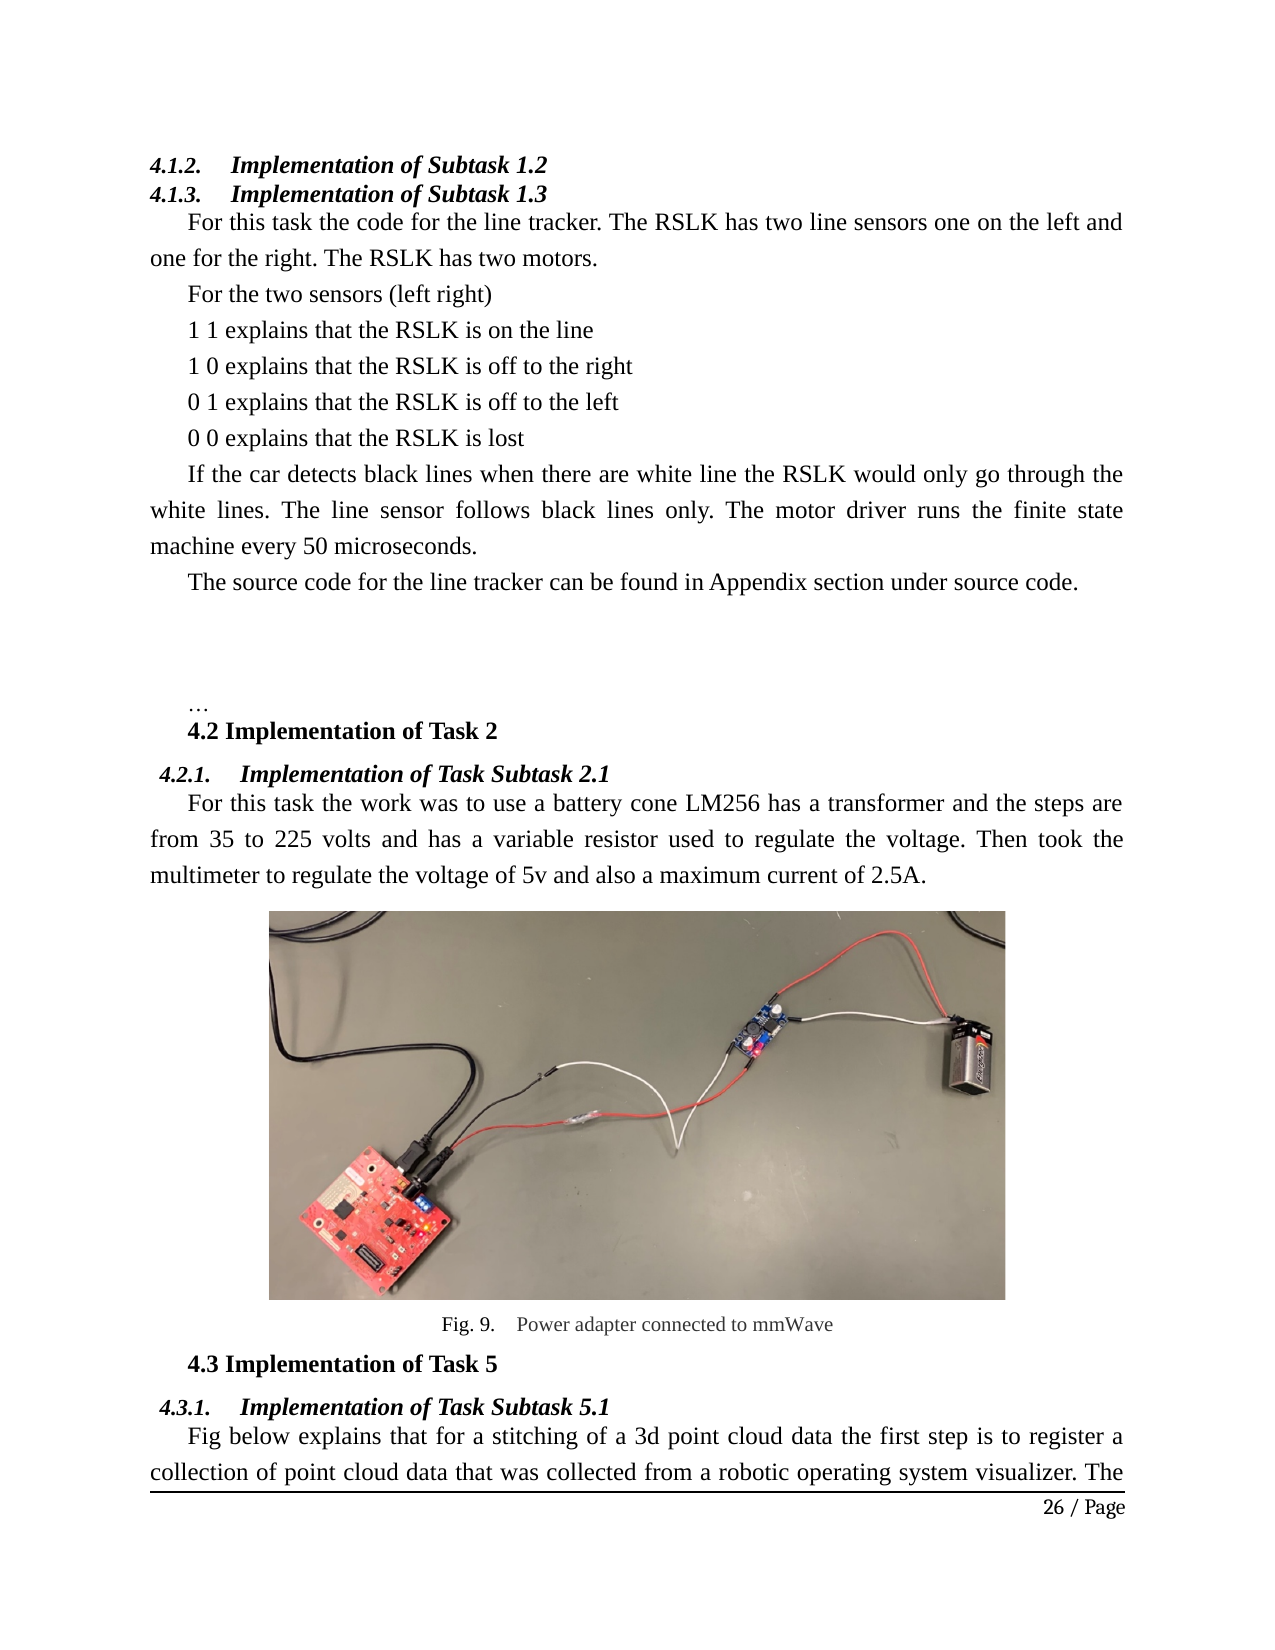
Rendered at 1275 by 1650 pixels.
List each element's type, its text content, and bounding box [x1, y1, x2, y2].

text Power adapter connected to mmWave [150, 1312, 1125, 1336]
text For this task the work was to use a battery cone LM256 has a transformer and the steps are from 35 to 225 volts and has a variable resistor used to regulate the voltage. Then took the multimeter to regulate the voltage of 5v and also a maximum current of 2.5A. [150, 788, 1125, 889]
text For the two sensors (left right) [150, 279, 1125, 308]
text 1 0 explains that the RSLK is off to the right [150, 351, 1125, 380]
text … [187, 691, 1125, 716]
subtitle Implementation of Task Subtask 5.1 [159, 1392, 1125, 1421]
picture [270, 911, 1006, 1300]
subtitle Implementation of Task Subtask 2.1 [159, 759, 1125, 788]
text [150, 1421, 1125, 1486]
text For this task the code for the line tracker. The RSLK has two line sensors one on the left and one for the right. The RSLK has two motors. [150, 207, 1125, 272]
text 0 0 explains that the RSLK is lost [150, 423, 1125, 452]
subtitle Implementation of Task 5 [187, 1349, 1125, 1378]
subtitle Implementation of Subtask 1.3 [150, 179, 1125, 207]
subtitle Implementation of Subtask 1.2 [150, 150, 1125, 179]
text 0 1 explains that the RSLK is off to the left [150, 387, 1125, 416]
text 1 1 explains that the RSLK is on the line [150, 315, 1125, 344]
subtitle Implementation of Task 2 [187, 716, 1125, 745]
text The source code for the line tracker can be found in Appendix section under source code. [150, 567, 1125, 596]
text If the car detects black lines when there are white line the RSLK would only go through the white lines. The line sensor follows black lines only. The motor driver runs the finite state machine every 50 microseconds. [150, 459, 1125, 560]
